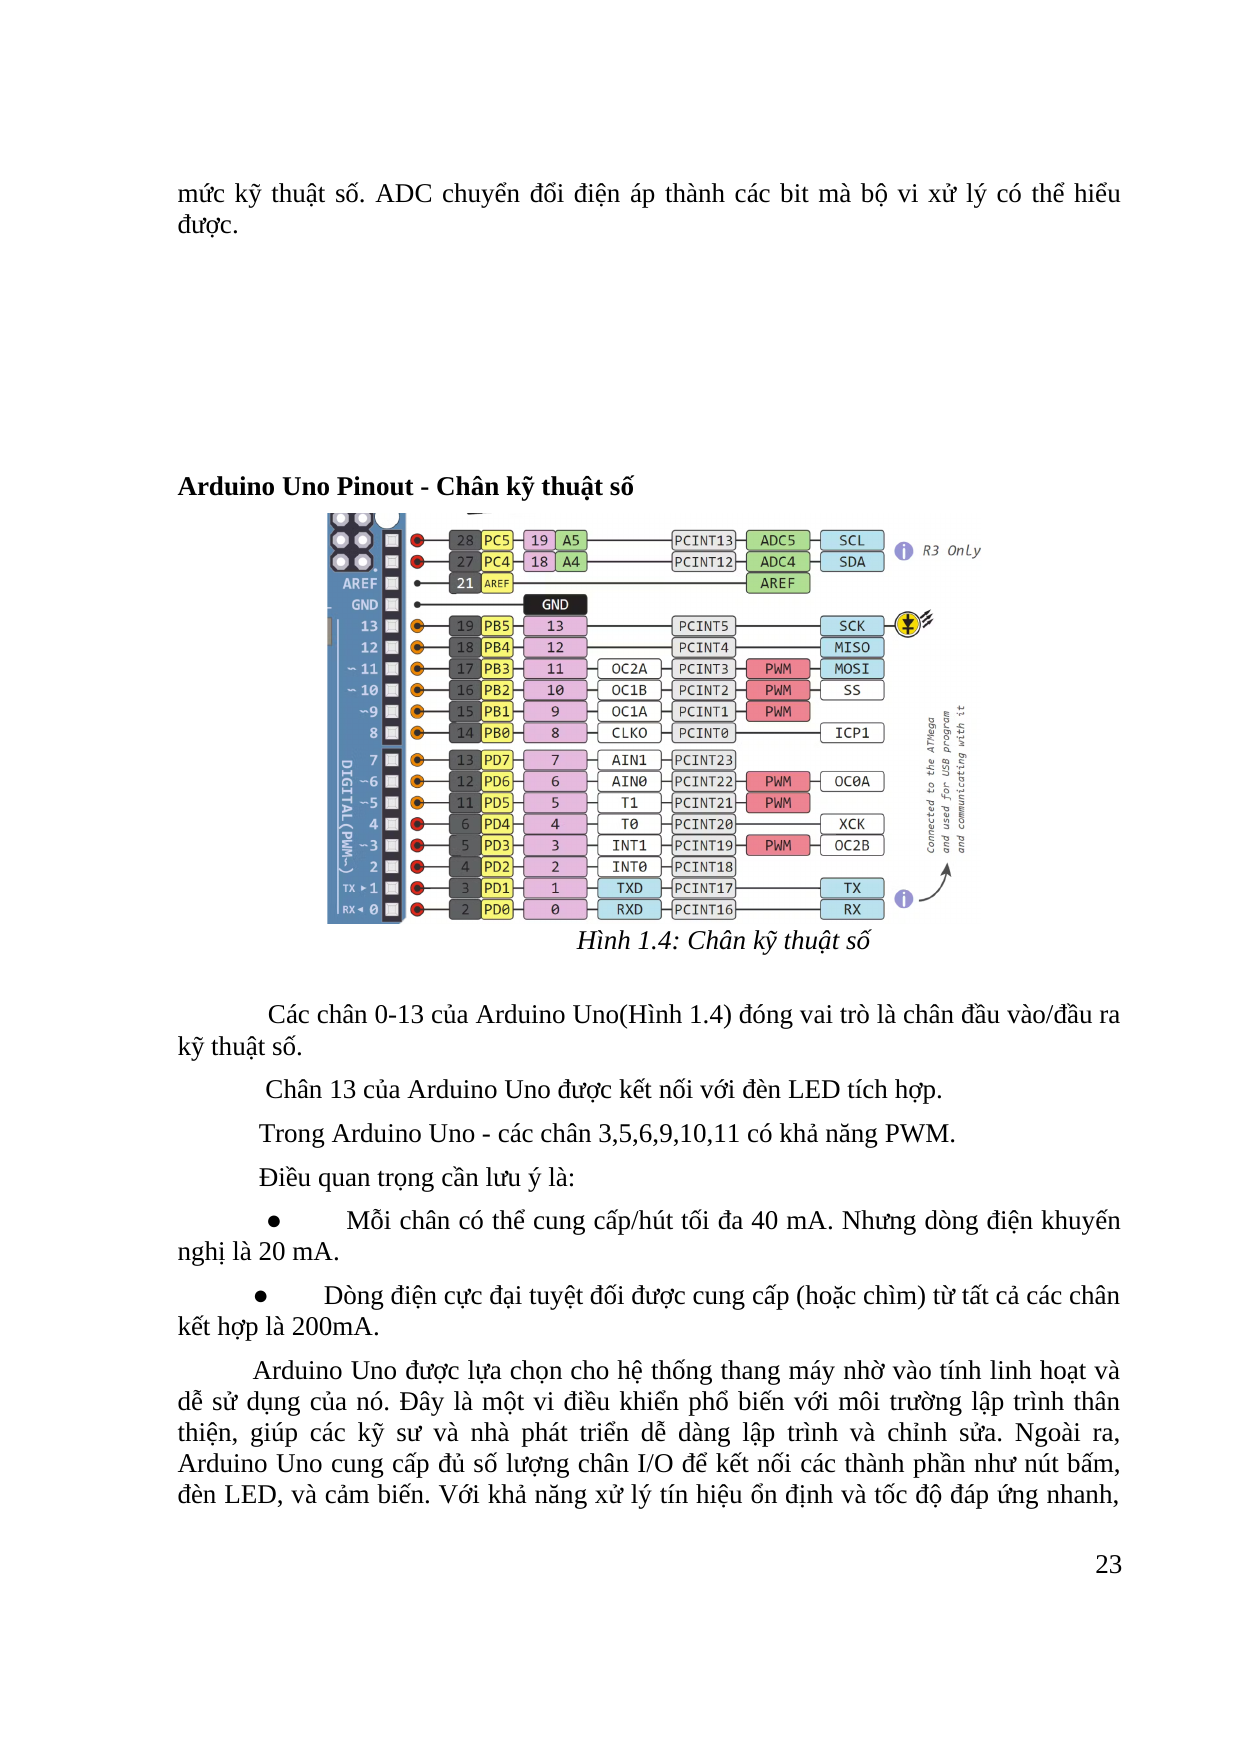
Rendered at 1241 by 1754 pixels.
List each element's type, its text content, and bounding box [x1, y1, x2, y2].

text Các chân 0-13 của Arduino Uno(Hình 1.4) đóng vai trò là chân đầu vào/đầu ra kỹ thuật số. [177, 999, 1122, 1061]
text ● Mỗi chân có thể cung cấp/hút tối đa 40 mA. Nhưng dòng điện khuyến nghị là 20 mA. [177, 1204, 1122, 1267]
text Điều quan trọng cần lưu ý là: [177, 1161, 1122, 1192]
text Trong Arduino Uno - các chân 3,5,6,9,10,11 có khả năng PWM. [177, 1117, 1122, 1148]
text ● Dòng điện cực đại tuyệt đối được cung cấp (hoặc chìm) từ tất cả các chân kết hợp là 200mA. [177, 1279, 1122, 1341]
list Hình 1.4: Chân kỹ thuật số [327, 924, 1122, 955]
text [177, 1354, 1122, 1510]
picture [327, 513, 982, 924]
text Arduino Uno Pinout - Chân kỹ thuật số [177, 470, 1122, 501]
text Chân 13 của Arduino Uno được kết nối với đèn LED tích hợp. [177, 1073, 1122, 1104]
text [177, 177, 1122, 239]
